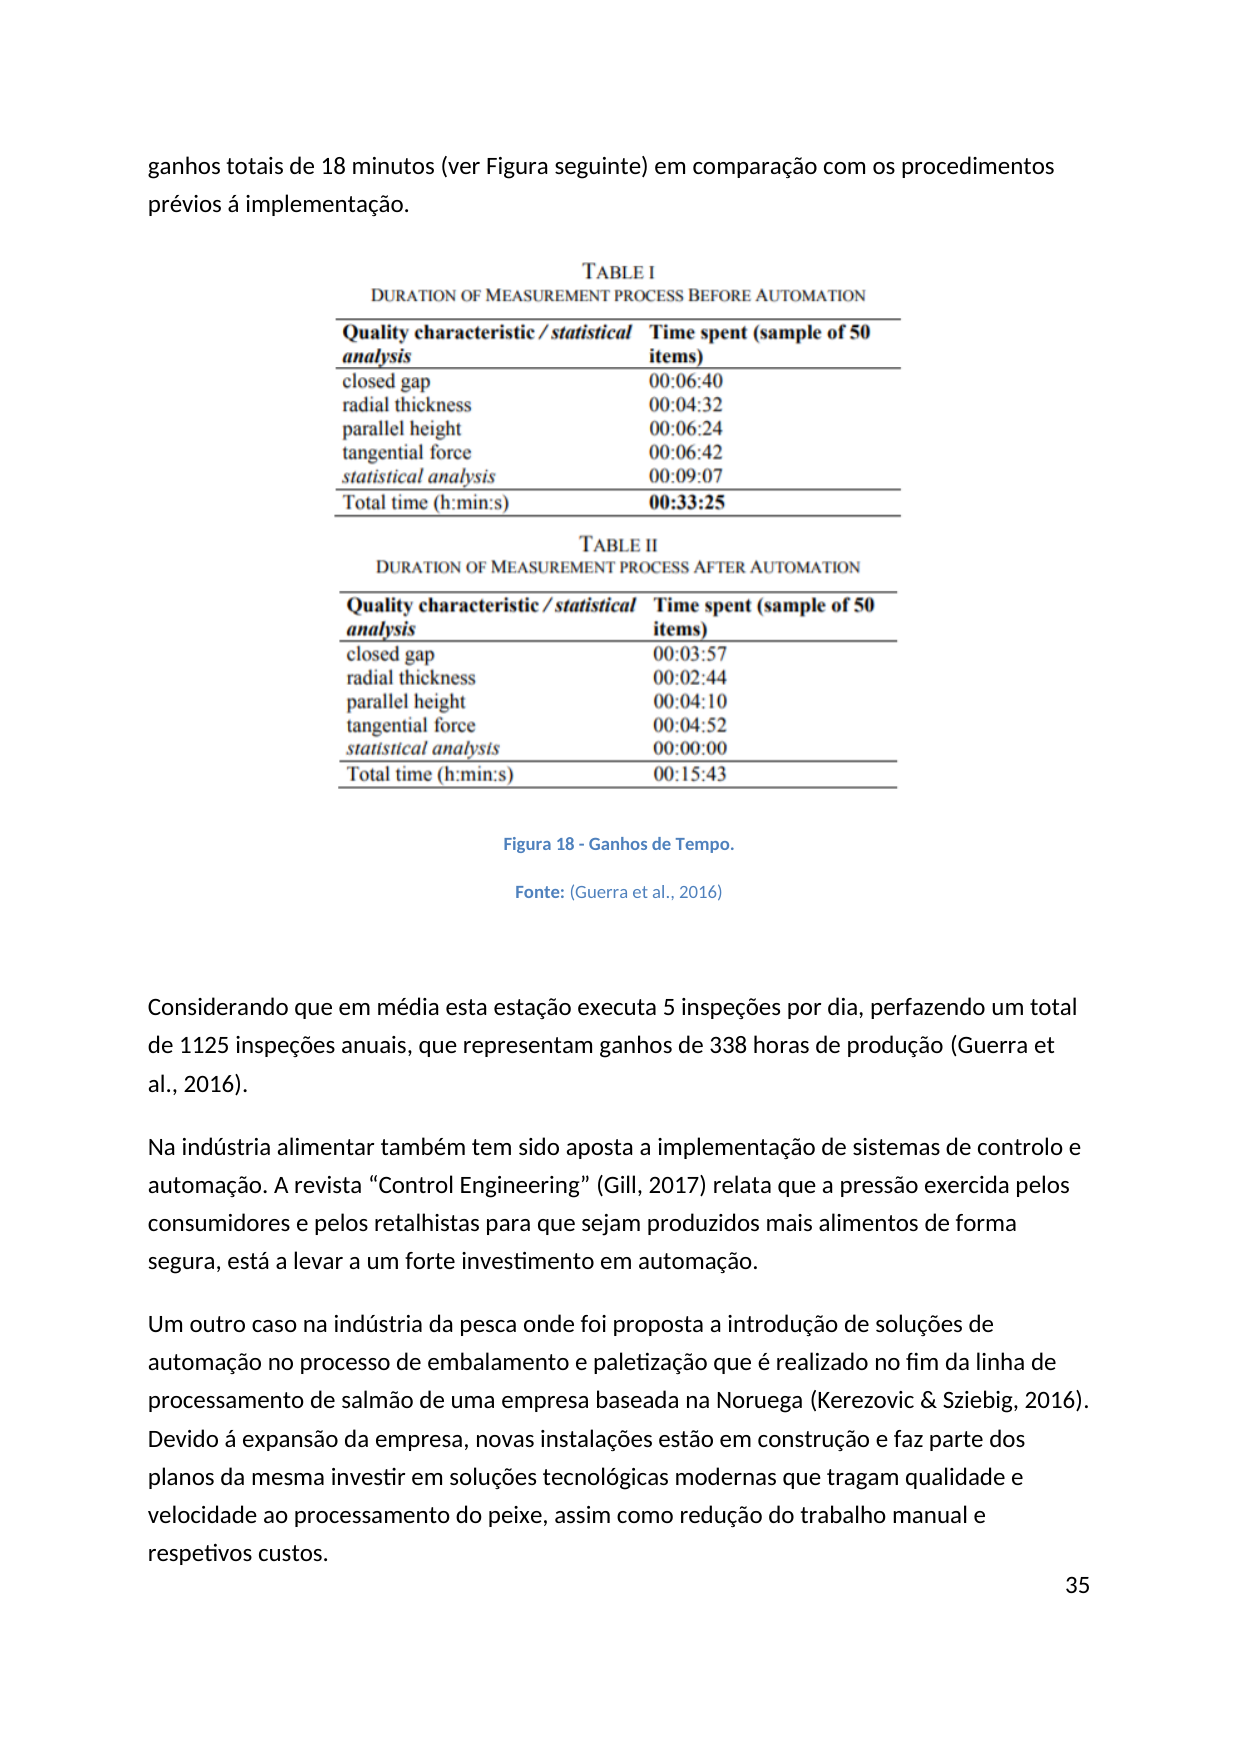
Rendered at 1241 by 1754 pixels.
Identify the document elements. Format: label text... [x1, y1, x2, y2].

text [148, 150, 1090, 219]
text Um outro caso na indústria da pesca onde foi proposta a introdução de soluções de automação no processo de embalamento e paletização que é realizado no fim da linha de processamento de salmão de uma empresa baseada na Noruega (Kerezovic & Sziebig, 2016). Devido á expansão da empresa, novas instalações estão em construção e faz parte dos planos da mesma investir em soluções tecnológicas modernas que tragam qualidade e velocidade ao processamento do peixe, assim como redução do trabalho manual e respetivos custos. [148, 1308, 1090, 1568]
text Na indústria alimentar também tem sido aposta a implementação de sistemas de controlo e automação. A revista “Control Engineering” (Gill, 2017) relata que a pressão exercida pelos consumidores e pelos retalhistas para que sejam produzidos mais alimentos de forma segura, está a levar a um forte investimento em automação. [148, 1131, 1090, 1276]
text Fonte: (Guerra et al., 2016) [148, 881, 1090, 903]
picture [327, 251, 911, 800]
text Considerando que em média esta estação executa 5 inspeções por dia, perfazendo um total de 1125 inspeções anuais, que representam ganhos de 338 horas de produção (Guerra et al., 2016). [148, 992, 1090, 1098]
text Figura - Ganhos de Tempo. [148, 833, 1090, 856]
